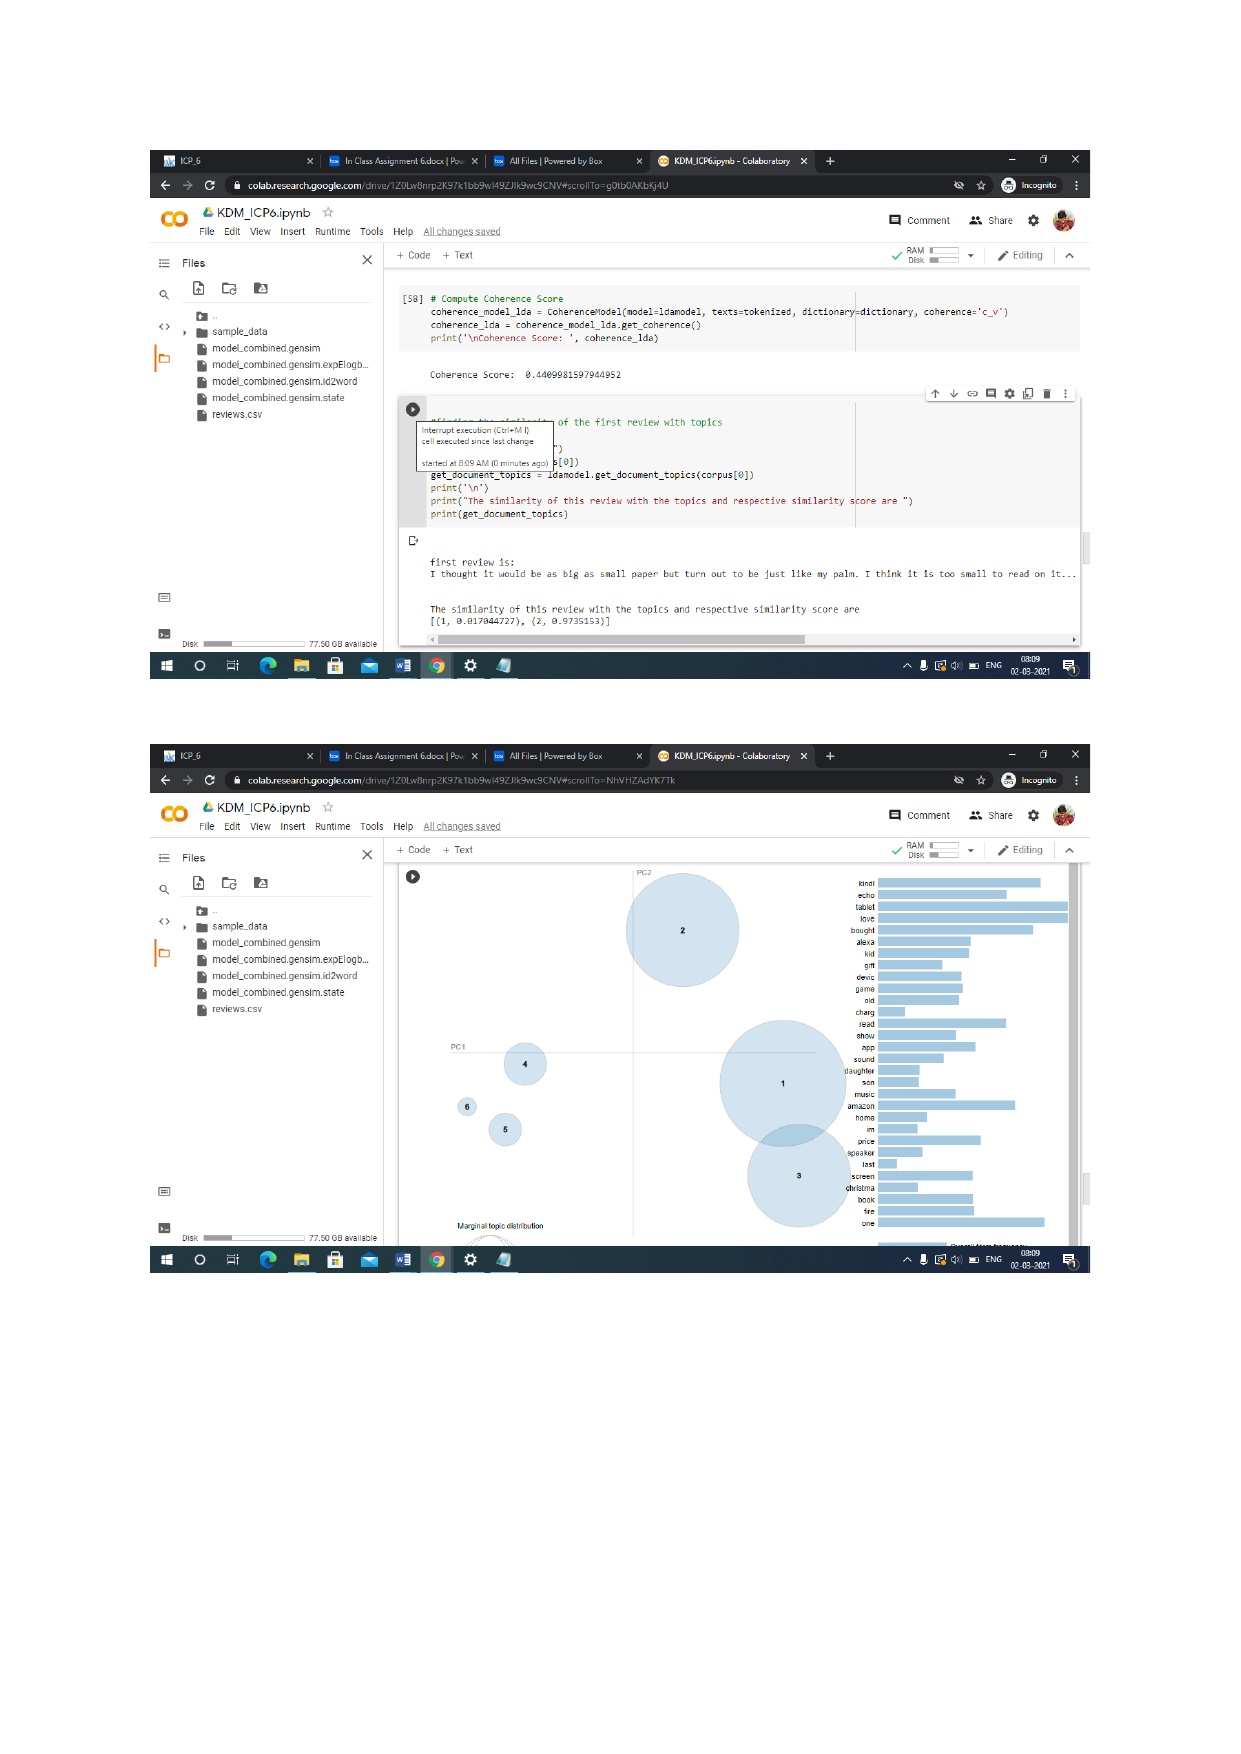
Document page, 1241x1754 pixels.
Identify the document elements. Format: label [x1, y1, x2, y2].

picture [150, 744, 1091, 1273]
picture [150, 150, 1091, 679]
